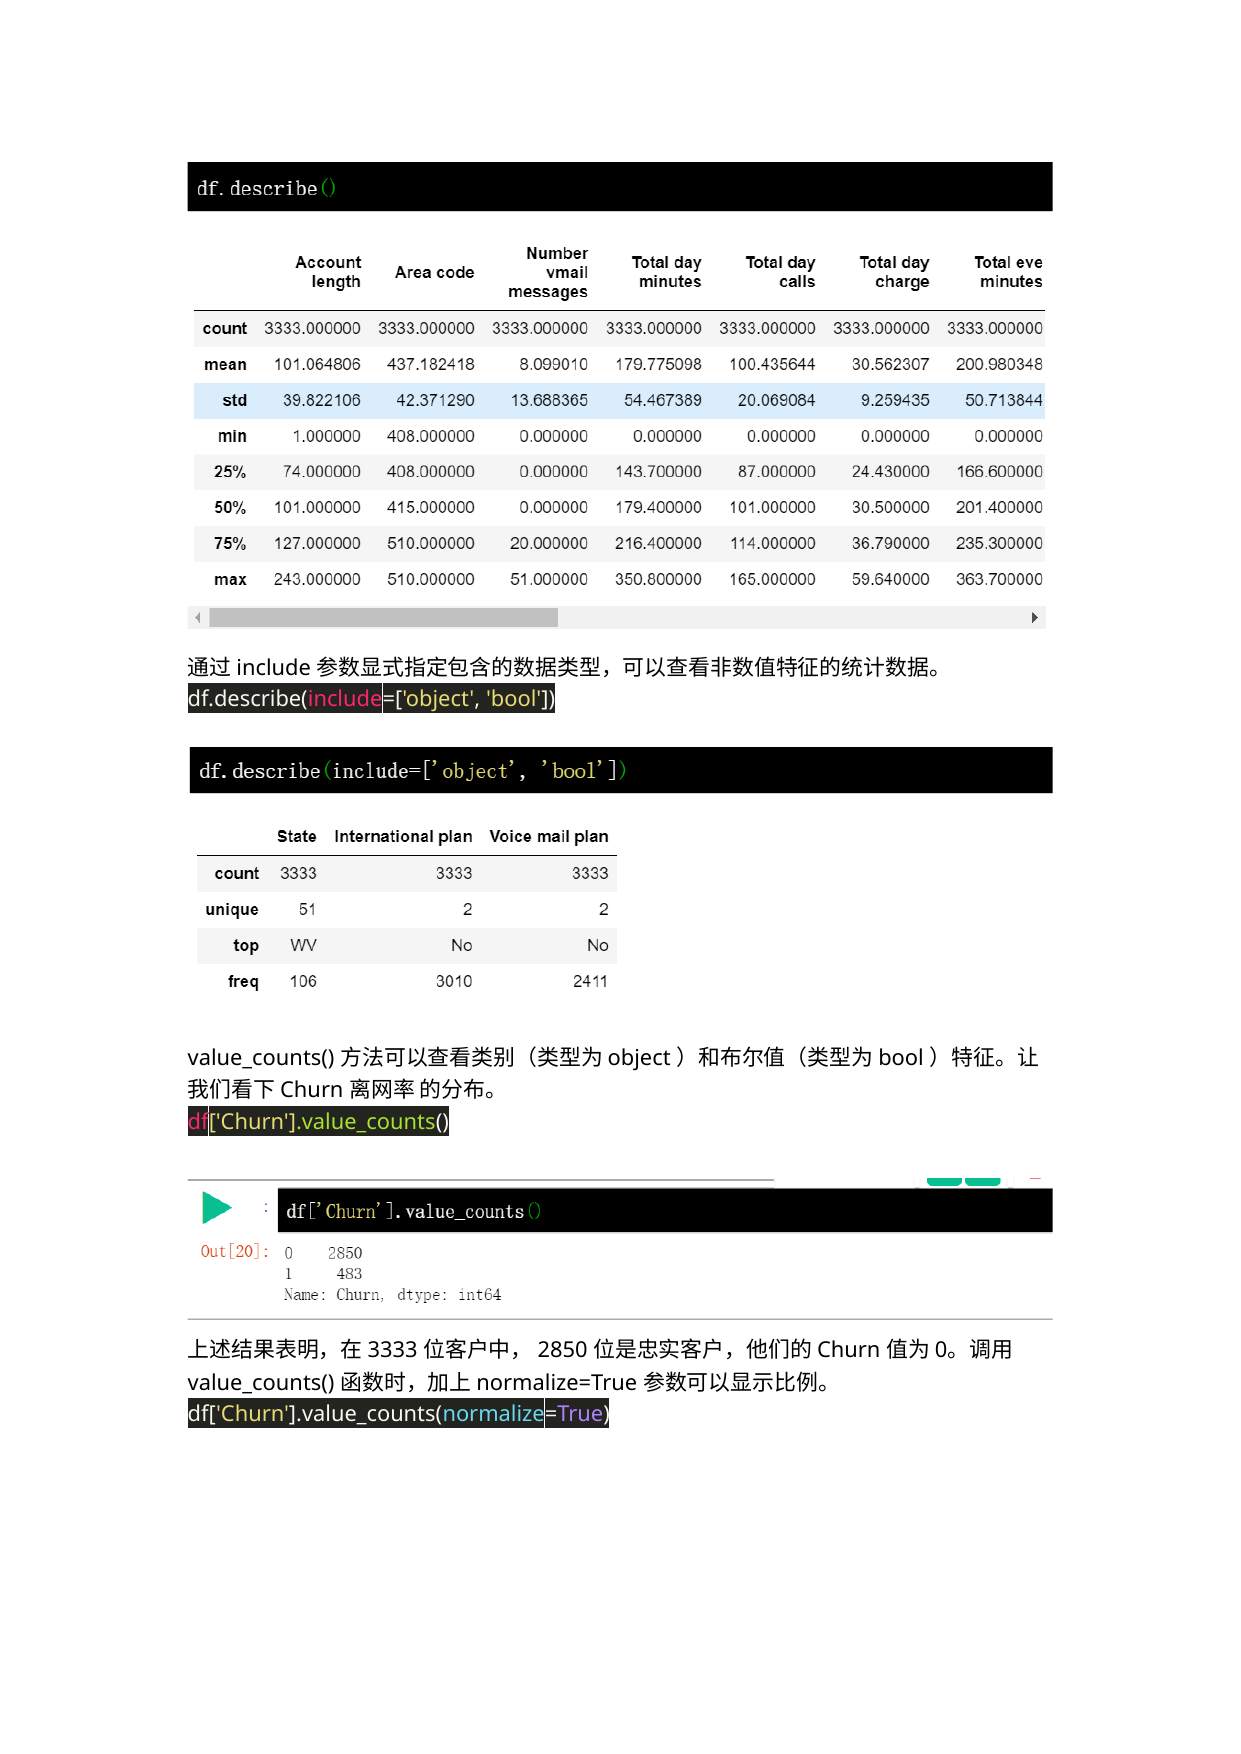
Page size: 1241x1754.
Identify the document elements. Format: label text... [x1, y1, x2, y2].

picture [187, 162, 1053, 635]
text 通过 include 参数显式指定包含的数据类型，可以查看非数值特征的统计数据。 [187, 635, 1053, 682]
text 上述结果表明，在 3333 位客户中， 2850 位是忠实客户，他们的 Churn 值为 0。调用 value_counts() 函数时，加上 normalize=True 参数可以显示比例。 [187, 1332, 1053, 1397]
text value_counts() 方法可以查看类别（类型为 object ）和布尔值（类型为 bool ）特征。让我们看下 Churn 离网率 的分布。 [187, 1016, 1053, 1104]
picture [187, 1178, 1053, 1324]
text df.describe(include=['object', 'bool']) [187, 682, 1053, 714]
text df['Churn'].value_counts() [187, 1104, 1053, 1137]
picture [187, 747, 1053, 1016]
text df['Churn'].value_counts(normalize=True) [187, 1397, 1053, 1429]
